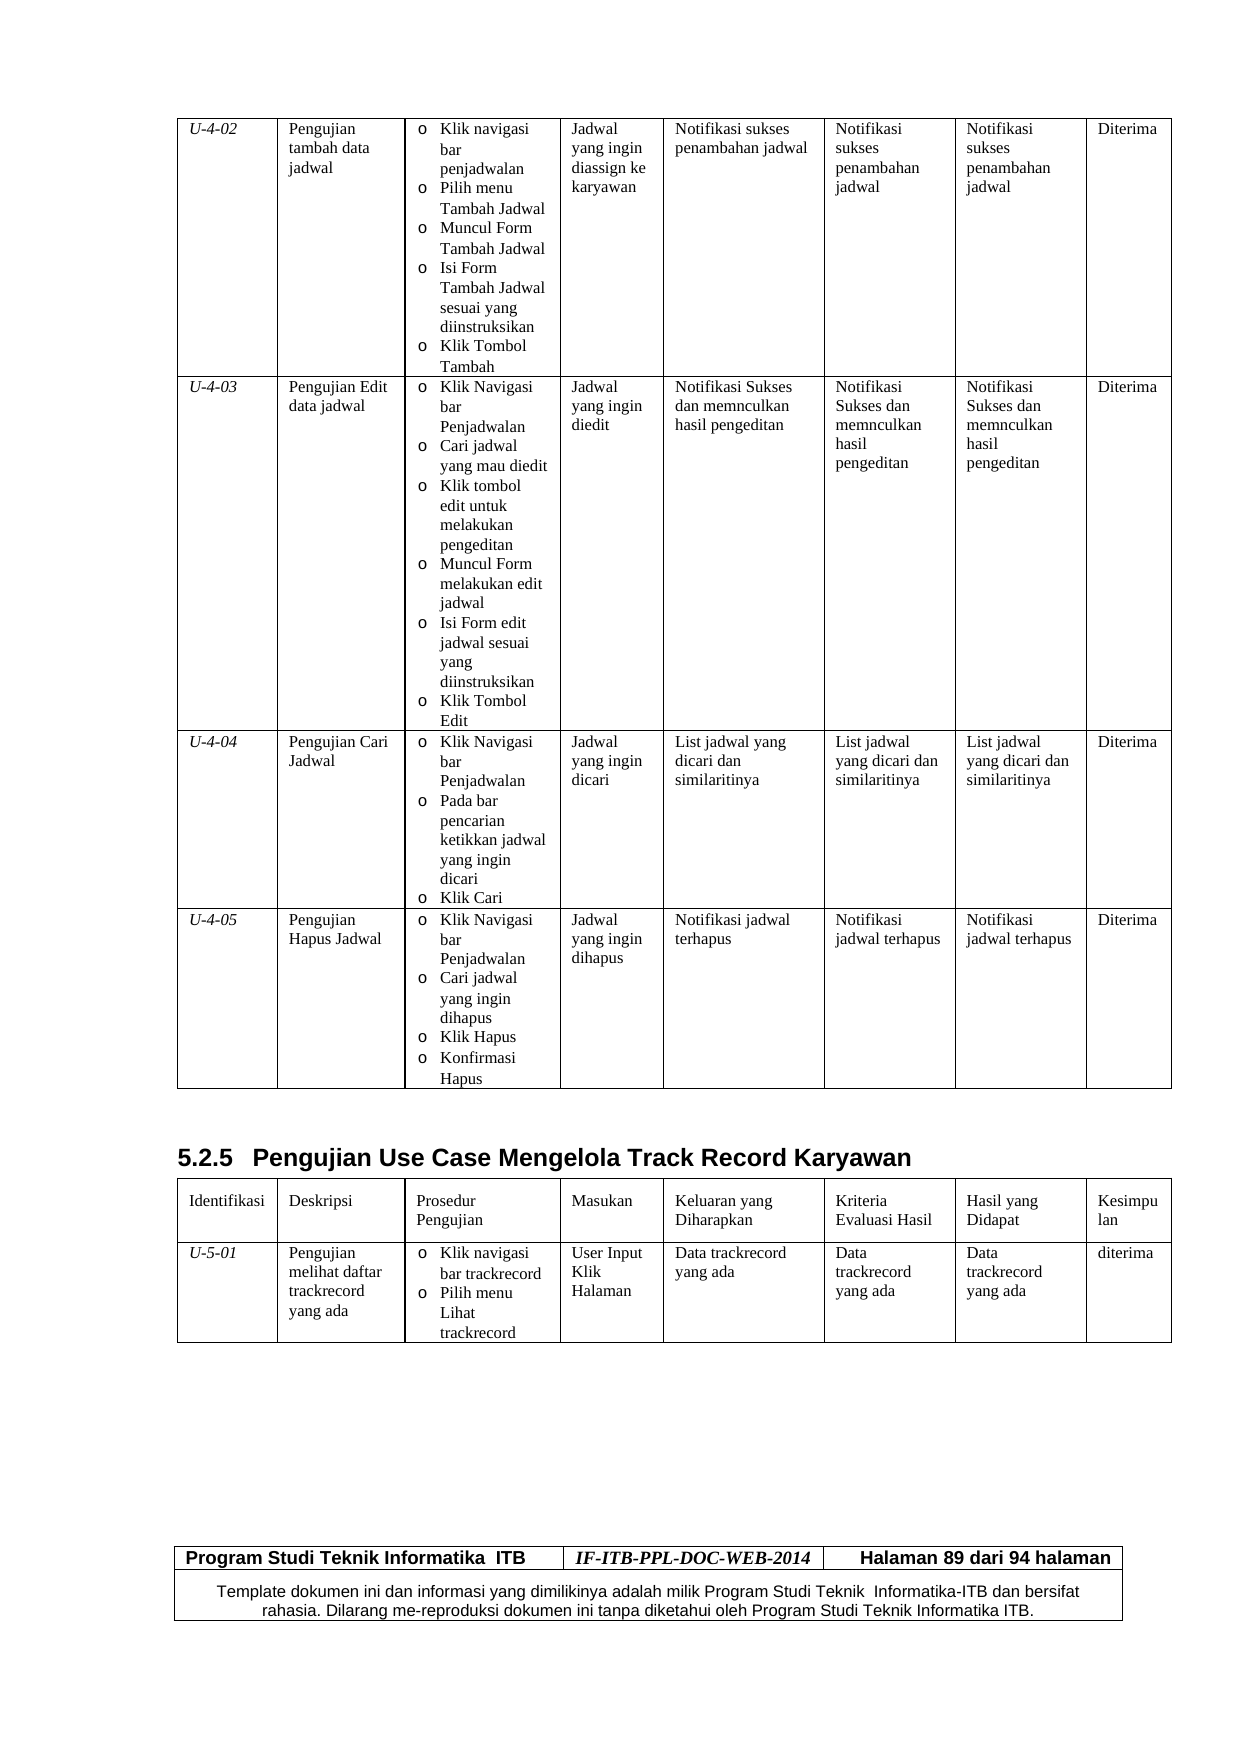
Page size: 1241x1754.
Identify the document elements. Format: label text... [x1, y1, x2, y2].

table_cell List jadwal yang dicari dan similaritinya [825, 731, 955, 908]
subtitle Pengujian Use Case Mengelola Track Record Karyawan [177, 1142, 1122, 1171]
table_cell Data trackrecord yang ada [664, 1243, 824, 1342]
table_header Kesimpulan [1087, 1179, 1171, 1242]
table_cell U-4-02 [178, 119, 277, 376]
table_cell Notifikasi Sukses dan memnculkan hasil pengeditan [664, 377, 824, 730]
table_cell Data trackrecord yang ada [956, 1243, 1086, 1342]
table_cell Jadwal yang ingin diedit [561, 377, 663, 730]
table_cell Pengujian Cari Jadwal [278, 731, 404, 908]
table_cell Diterima [1087, 377, 1171, 730]
table_header Hasil yang Didapat [956, 1179, 1086, 1242]
table_cell Notifikasi jadwal terhapus [664, 909, 824, 1088]
table_cell Klik Navigasi bar Penjadwalan Cari jadwal yang ingin dihapus Klik Hapus Konfirmasi Hapus [406, 909, 560, 1088]
table_header Identifikasi [178, 1179, 277, 1242]
table_cell Klik Navigasi bar Penjadwalan Pada bar pencarian ketikkan jadwal yang ingin dicari Klik Cari [406, 731, 560, 908]
table_cell Notifikasi sukses penambahan jadwal [825, 119, 955, 376]
table_header Kriteria Evaluasi Hasil [825, 1179, 955, 1242]
table_cell User Input Klik Halaman [561, 1243, 663, 1342]
table_cell Notifikasi jadwal terhapus [956, 909, 1086, 1088]
table_cell Pengujian melihat daftar trackrecord yang ada [278, 1243, 404, 1342]
table_cell Notifikasi Sukses dan memnculkan hasil pengeditan [956, 377, 1086, 730]
table_cell Klik navigasi bar trackrecord Pilih menu Lihat trackrecord [406, 1243, 560, 1342]
table_cell diterima [1087, 1243, 1171, 1342]
table_cell List jadwal yang dicari dan similaritinya [664, 731, 824, 908]
table_cell Pengujian Hapus Jadwal [278, 909, 404, 1088]
table_cell U-4-03 [178, 377, 277, 730]
table_cell Klik Navigasi bar Penjadwalan Cari jadwal yang mau diedit Klik tombol edit untuk melakukan pengeditan Muncul Form melakukan edit jadwal Isi Form edit jadwal sesuai yang diinstruksikan Klik Tombol Edit [406, 377, 560, 730]
table_cell Jadwal yang ingin diassign ke karyawan [561, 119, 663, 376]
table_cell List jadwal yang dicari dan similaritinya [956, 731, 1086, 908]
table_cell Pengujian tambah data jadwal [278, 119, 404, 376]
table_cell U-5-01 [178, 1243, 277, 1342]
table_cell Pengujian Edit data jadwal [278, 377, 404, 730]
table_cell Notifikasi Sukses dan memnculkan hasil pengeditan [825, 377, 955, 730]
table_cell Notifikasi sukses penambahan jadwal [956, 119, 1086, 376]
table_cell Diterima [1087, 731, 1171, 908]
table_cell Data trackrecord yang ada [825, 1243, 955, 1342]
table_cell Klik navigasi bar penjadwalan Pilih menu Tambah Jadwal Muncul Form Tambah Jadwal Isi Form Tambah Jadwal sesuai yang diinstruksikan Klik Tombol Tambah [406, 119, 560, 376]
table_header Prosedur Pengujian [406, 1179, 560, 1242]
table_cell Jadwal yang ingin dihapus [561, 909, 663, 1088]
table_cell Diterima [1087, 119, 1171, 376]
table_cell Jadwal yang ingin dicari [561, 731, 663, 908]
table_cell U-4-04 [178, 731, 277, 908]
table_cell Notifikasi jadwal terhapus [825, 909, 955, 1088]
table_cell Notifikasi sukses penambahan jadwal [664, 119, 824, 376]
table_header Masukan [561, 1179, 663, 1242]
table_cell U-4-05 [178, 909, 277, 1088]
table_header Keluaran yang Diharapkan [664, 1179, 824, 1242]
table_header Deskripsi [278, 1179, 404, 1242]
table_cell Diterima [1087, 909, 1171, 1088]
